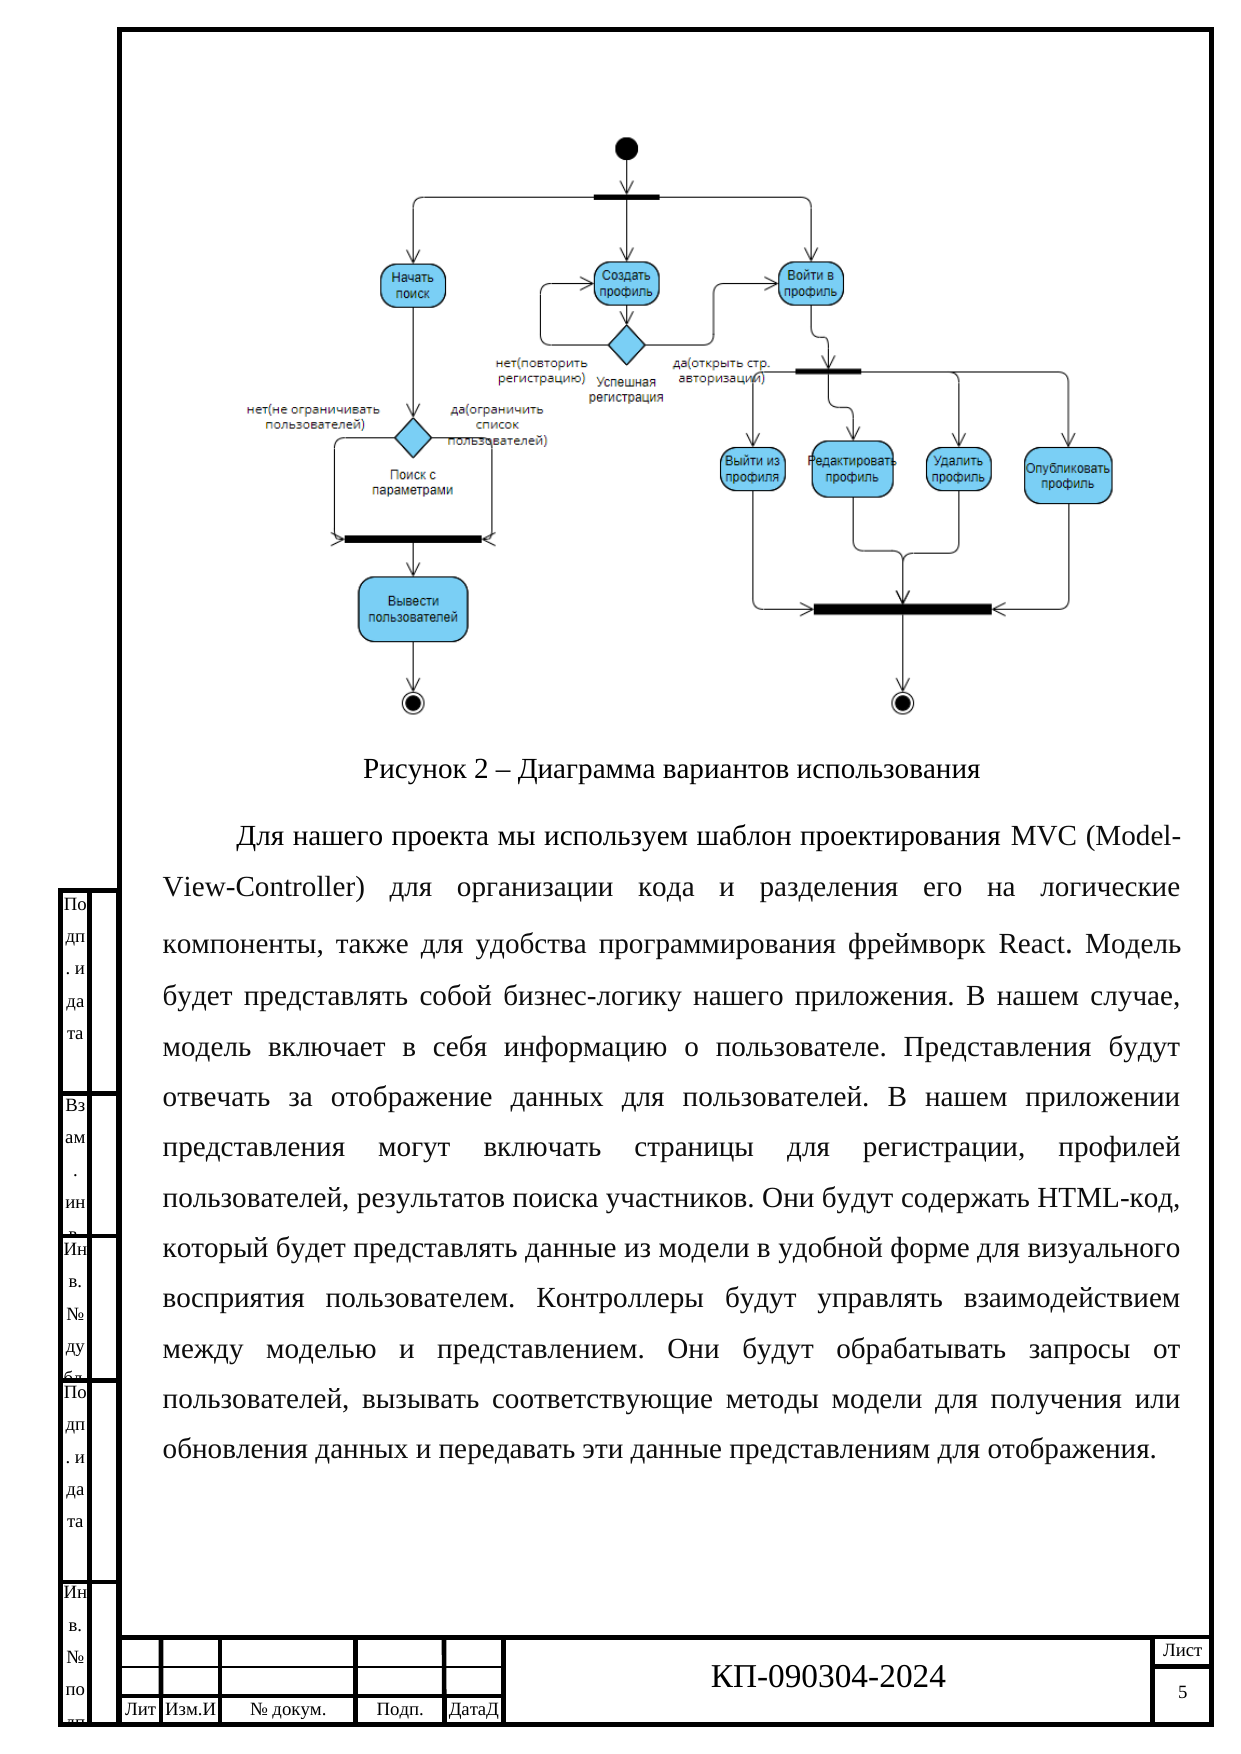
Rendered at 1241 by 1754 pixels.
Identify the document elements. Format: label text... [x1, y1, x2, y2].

text Рисунок 2 – Диаграмма вариантов использования [162, 751, 1181, 785]
text Для нашего проекта мы используем шаблон проектирования MVC (Model-View-Controller) для организации кода и разделения его на логические компоненты, также для удобства программирования фреймворк React. Модель будет представлять собой бизнес-логику нашего приложения. В нашем случае, модель включает в себя информацию о пользователе. Представления будут отвечать за отображение данных для пользователей. В нашем приложении представления могут включать страницы для регистрации, профилей пользователей, результатов поиска участников. Они будут содержать HTML-код, который будет представлять данные из модели в удобной форме для визуального восприятия пользователем. Контроллеры будут управлять взаимодействием между моделью и представлением. Они будут обрабатывать запросы от пользователей, вызывать соответствующие методы модели для получения или обновления данных и передавать эти данные представлениям для отображения. [162, 818, 1181, 877]
text Для нашего проекта мы используем шаблон проектирования MVC (Model-View-Controller) для организации кода и разделения его на логические компоненты, также для удобства программирования фреймворк React. Модель будет представлять собой бизнес-логику нашего приложения. В нашем случае, модель включает в себя информацию о пользователе. Представления будут отвечать за отображение данных для пользователей. В нашем приложении представления могут включать страницы для регистрации, профилей пользователей, результатов поиска участников. Они будут содержать HTML-код, который будет представлять данные из модели в удобной форме для визуального восприятия пользователем. Контроллеры будут управлять взаимодействием между моделью и представлением. Они будут обрабатывать запросы от пользователей, вызывать соответствующие методы модели для получения или обновления данных и передавать эти данные представлениям для отображения. [162, 878, 1181, 1465]
picture [211, 118, 1132, 735]
